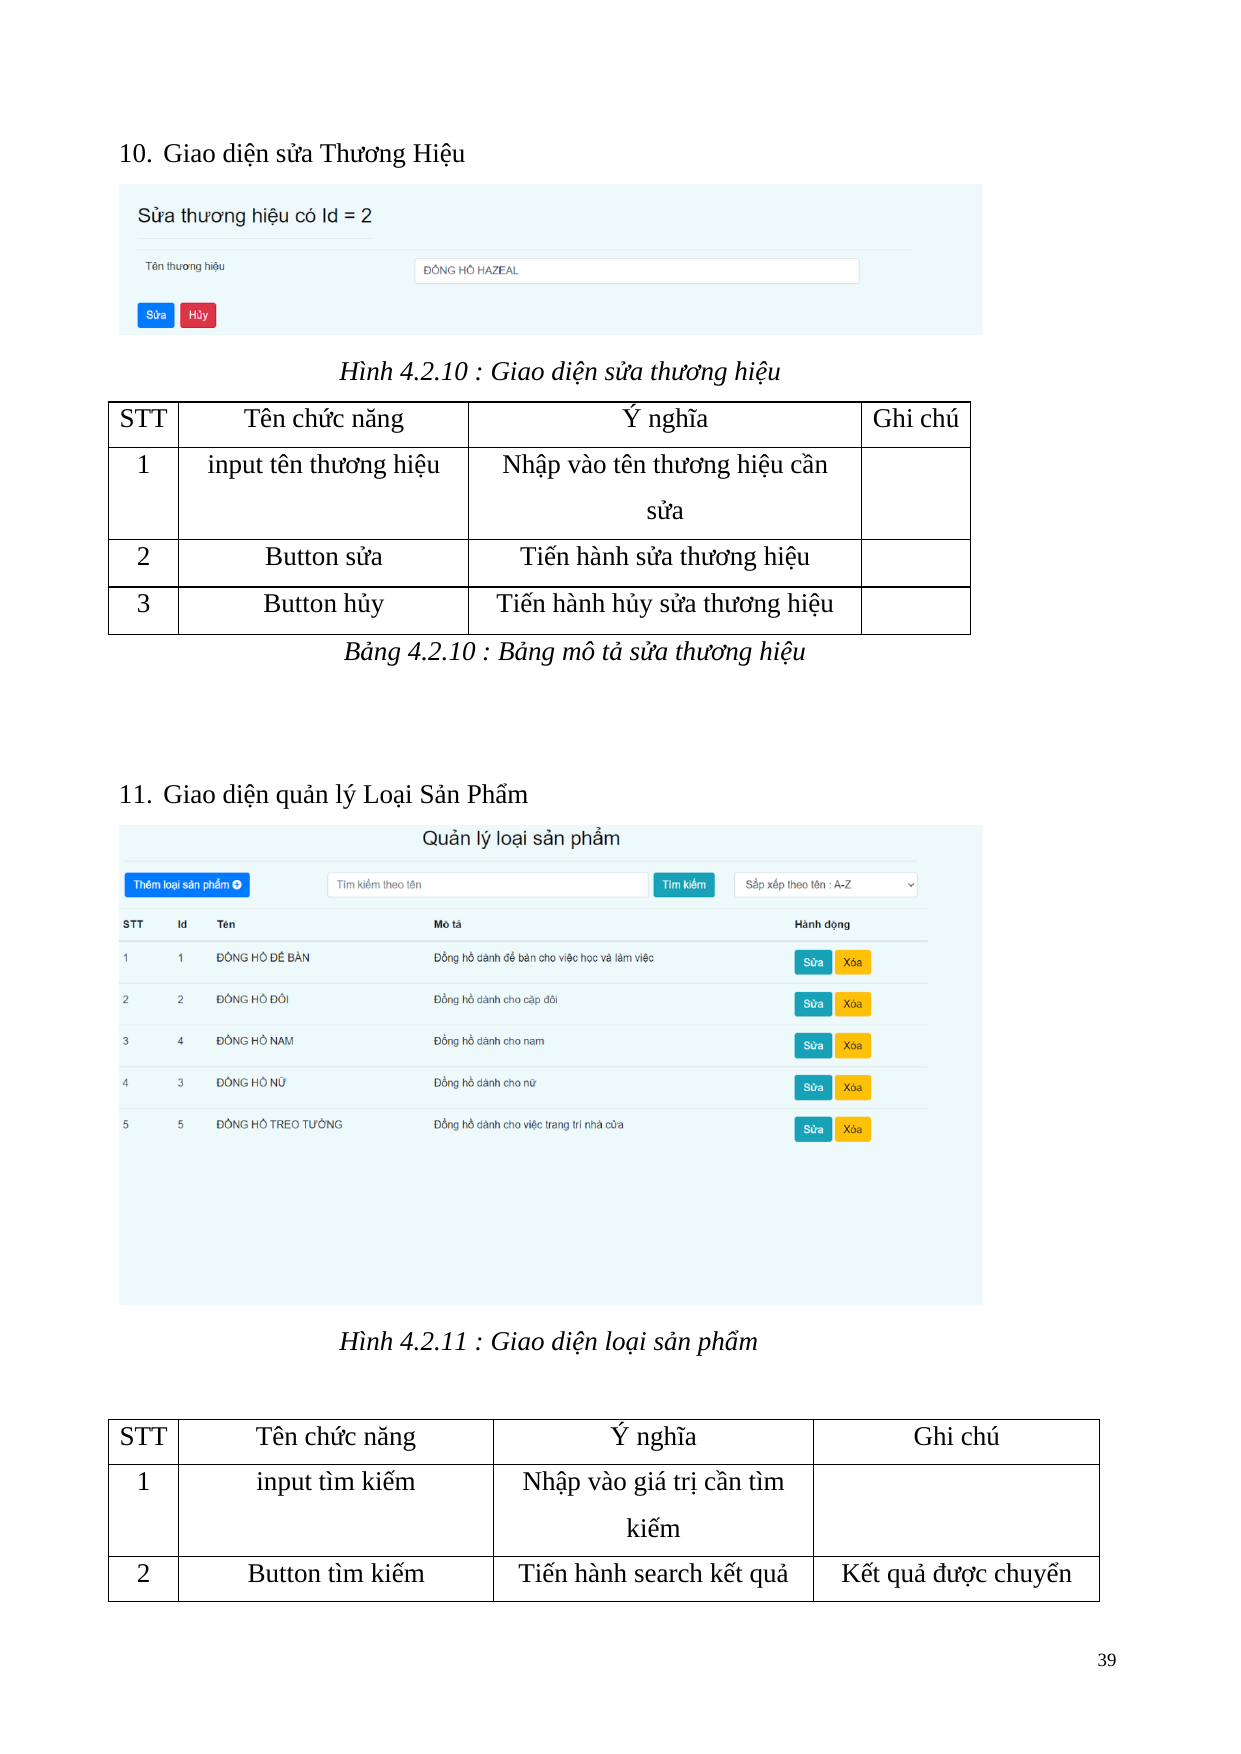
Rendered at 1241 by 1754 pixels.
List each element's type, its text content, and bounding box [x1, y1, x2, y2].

table_cell 3 [109, 588, 178, 634]
table_cell Button tìm kiếm [179, 1557, 493, 1601]
table_cell [862, 448, 970, 539]
picture [118, 825, 983, 1305]
table_cell input tìm kiếm [179, 1465, 493, 1556]
text Hình 4.2.10 : Giao diện sửa thương hiệu [339, 355, 992, 386]
table_cell 1 [109, 448, 178, 539]
table_header STT [109, 403, 178, 447]
table_cell Button sửa [179, 540, 468, 586]
table_header Ý nghĩa [469, 403, 861, 447]
table_header Ghi chú [814, 1420, 1099, 1464]
table_header Tên chức năng [179, 1420, 493, 1464]
picture [118, 184, 983, 335]
table_cell input tên thương hiệu [179, 448, 468, 539]
table_cell Nhập vào tên thương hiệu cần sửa [469, 448, 861, 539]
list Giao diện quản lý Loại Sản Phẩm [119, 778, 1240, 809]
table_cell 1 [109, 1465, 178, 1556]
text Bảng 4.2.10 : Bảng mô tả sửa thương hiệu [269, 635, 1240, 666]
list Giao diện sửa Thương Hiệu [119, 137, 1240, 169]
table_cell Tiến hành hủy sửa thương hiệu [469, 588, 861, 634]
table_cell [814, 1557, 1099, 1601]
table_header Ý nghĩa [494, 1420, 813, 1464]
table_cell [862, 540, 970, 586]
table_header STT [109, 1420, 178, 1464]
table_cell 2 [109, 540, 178, 586]
table_header Ghi chú [862, 403, 970, 447]
table_cell 2 [109, 1557, 178, 1601]
table_header Tên chức năng [179, 403, 468, 447]
table_cell Tiến hành sửa thương hiệu [469, 540, 861, 586]
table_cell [494, 1557, 813, 1601]
text Hình 4.2.11 : Giao diện loại sản phẩm [339, 1325, 992, 1356]
table_cell Button hủy [179, 588, 468, 634]
table_cell [814, 1465, 1099, 1556]
table_cell [862, 588, 970, 634]
table_cell Nhập vào giá trị cần tìm kiếm [494, 1465, 813, 1556]
